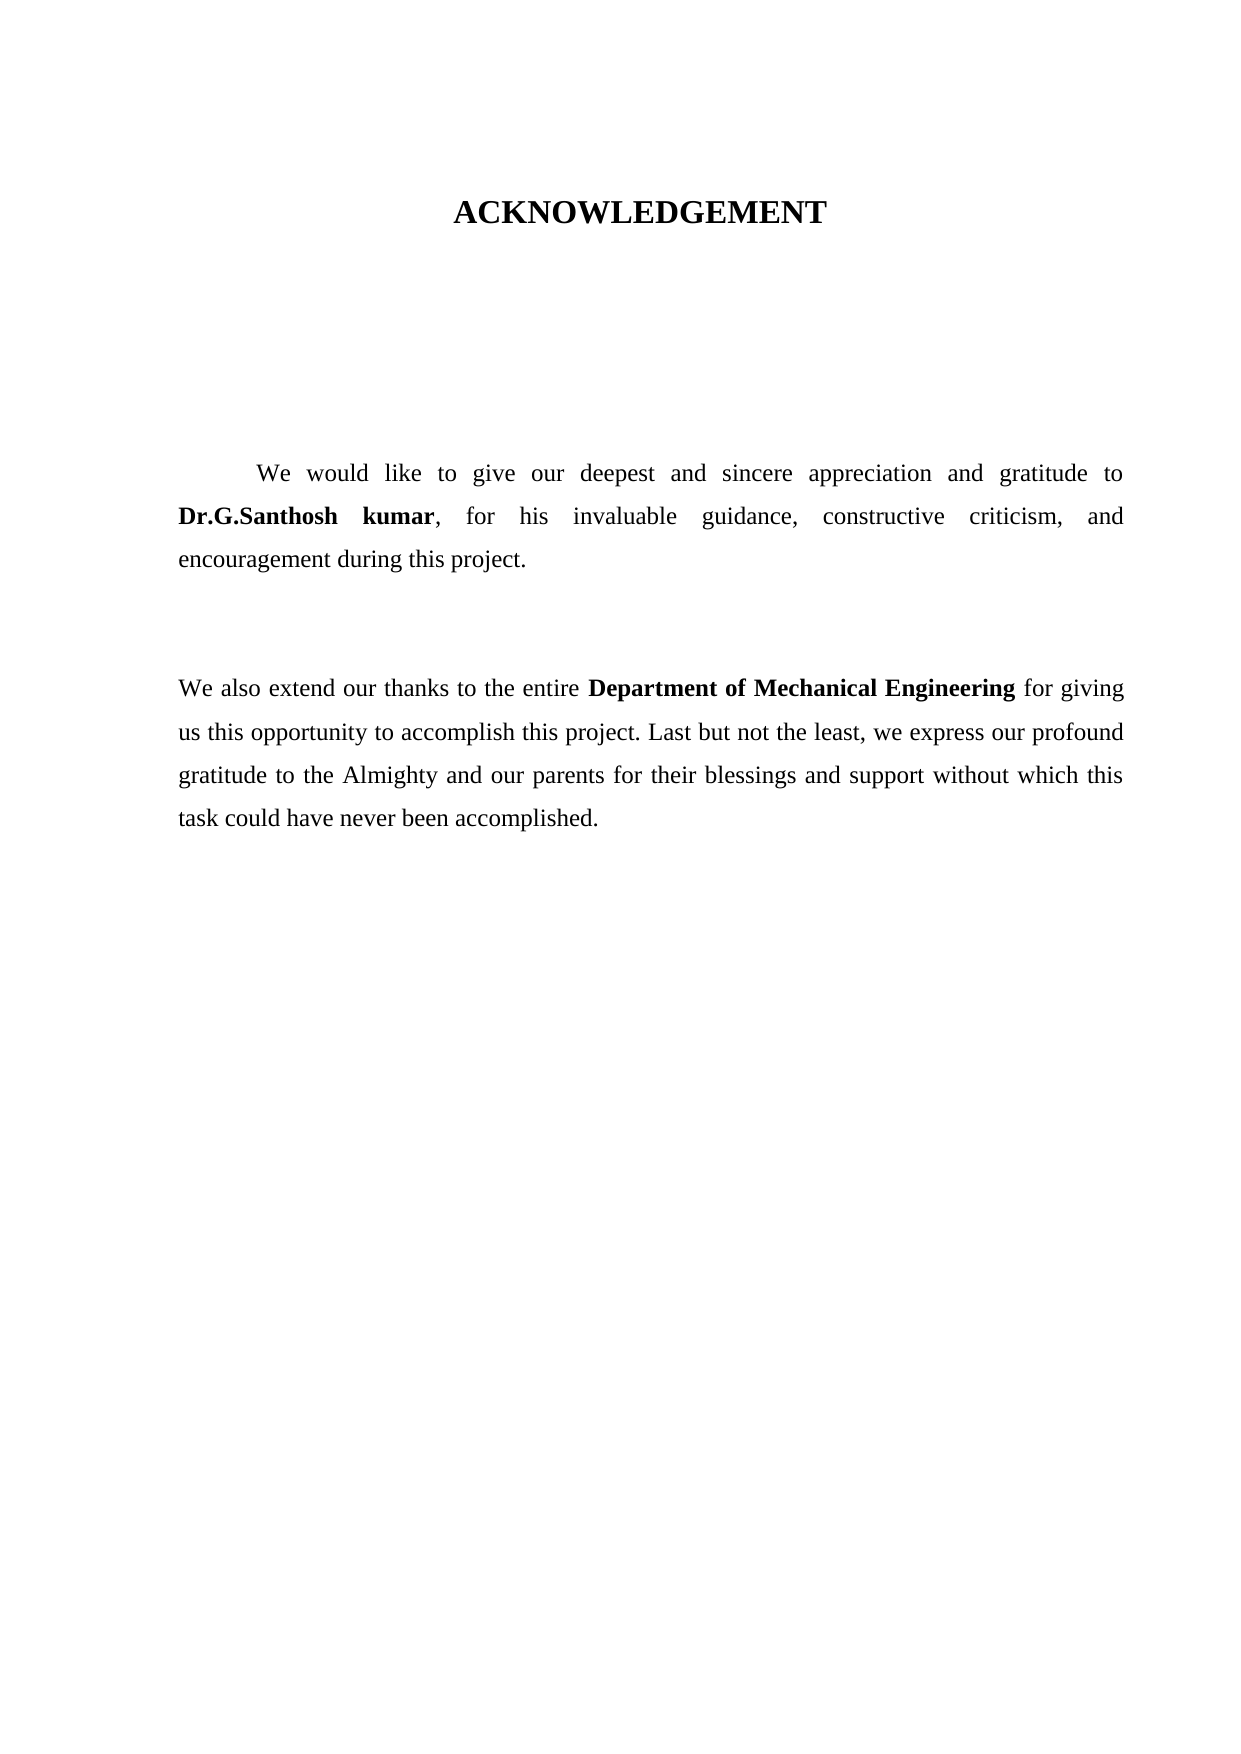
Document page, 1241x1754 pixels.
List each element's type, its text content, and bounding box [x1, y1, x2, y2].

text We also extend our thanks to the entire Department of Mechanical Engineering for giving us this opportunity to accomplish this project. Last but not the least, we express our profound gratitude to the Almighty and our parents for their blessings and support without which this task could have never been accomplished. [178, 673, 1124, 832]
text We would like to give our deepest and sincere appreciation and gratitude to Dr.G.Santhosh kumar, for his invaluable guidance, constructive criticism, and encouragement during this project. [178, 458, 1124, 573]
text ACKNOWLEDGEMENT [178, 192, 1124, 230]
